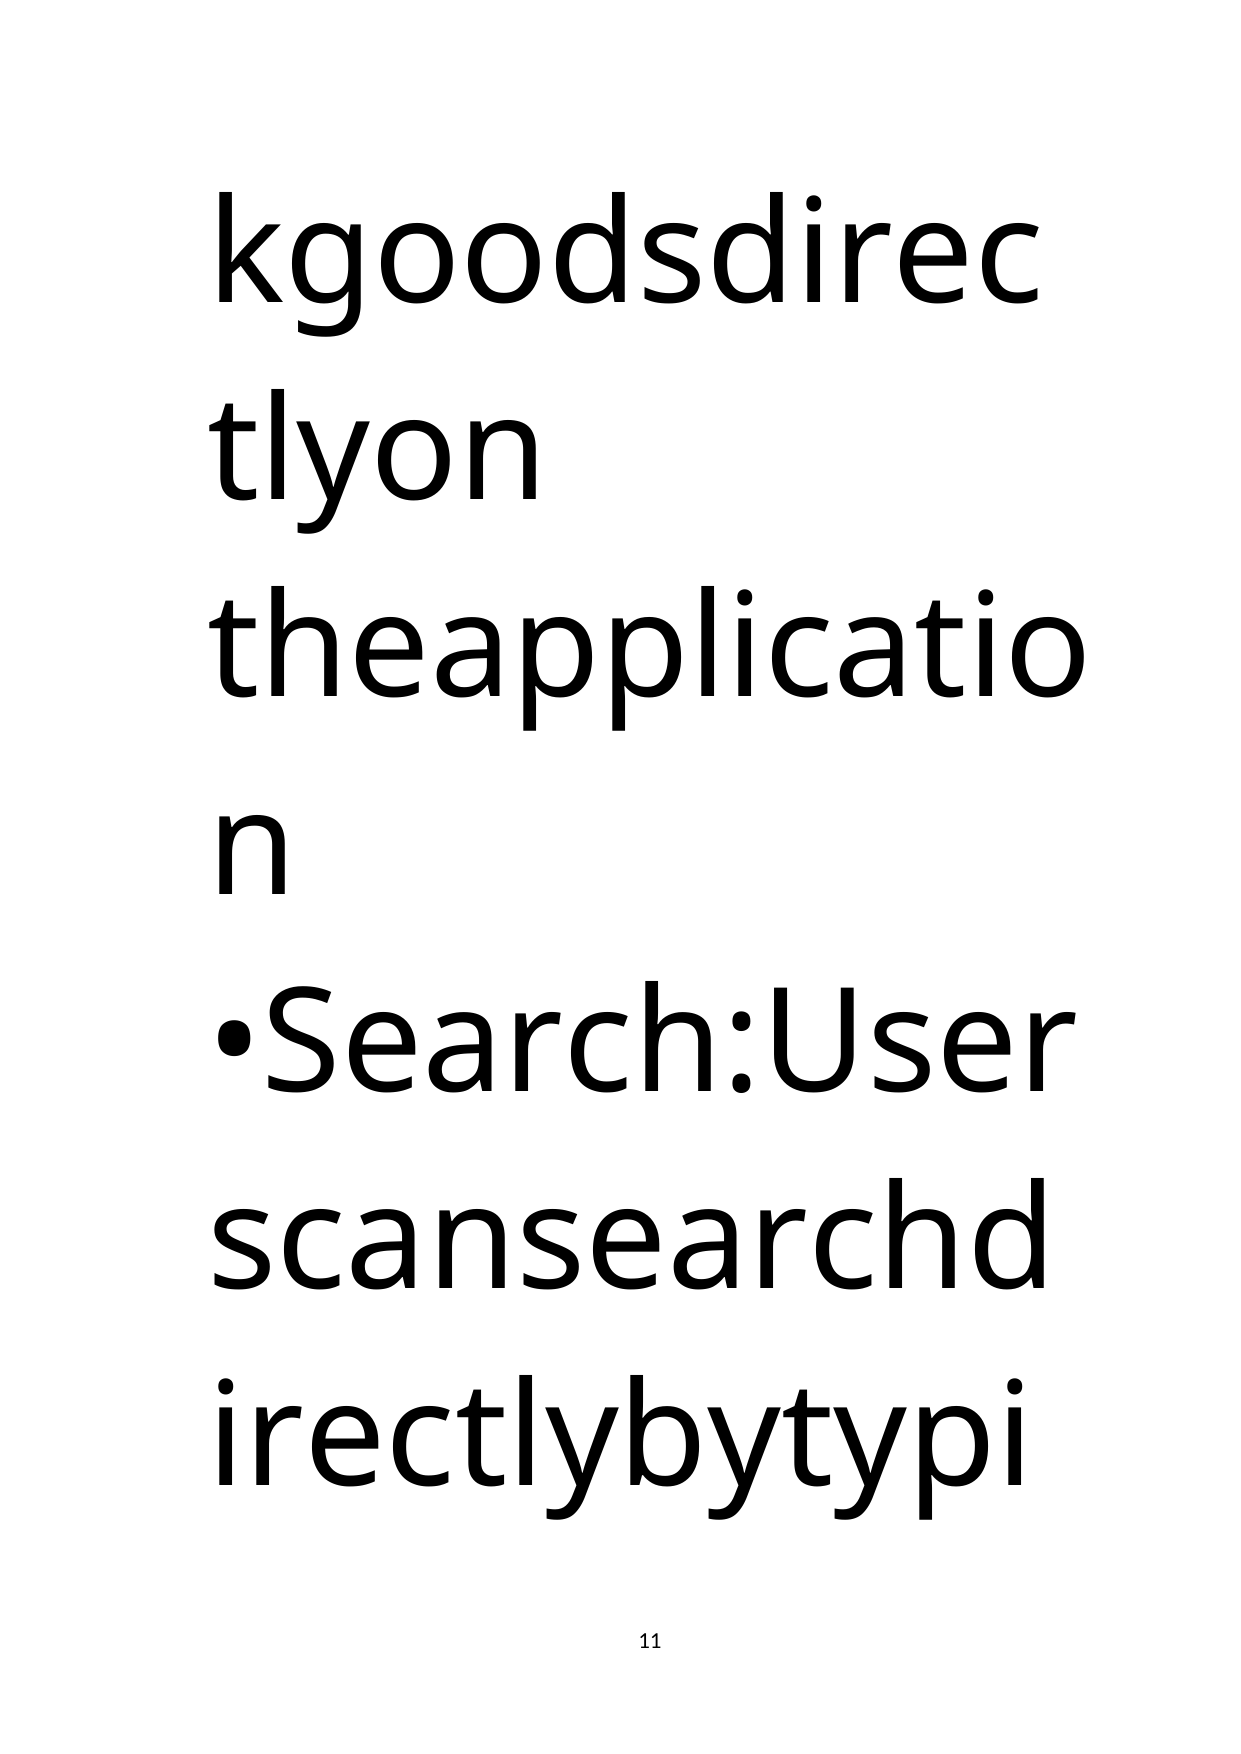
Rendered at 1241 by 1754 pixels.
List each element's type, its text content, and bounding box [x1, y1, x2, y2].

text theapplication [207, 542, 1092, 936]
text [207, 936, 1092, 1528]
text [207, 148, 1092, 542]
